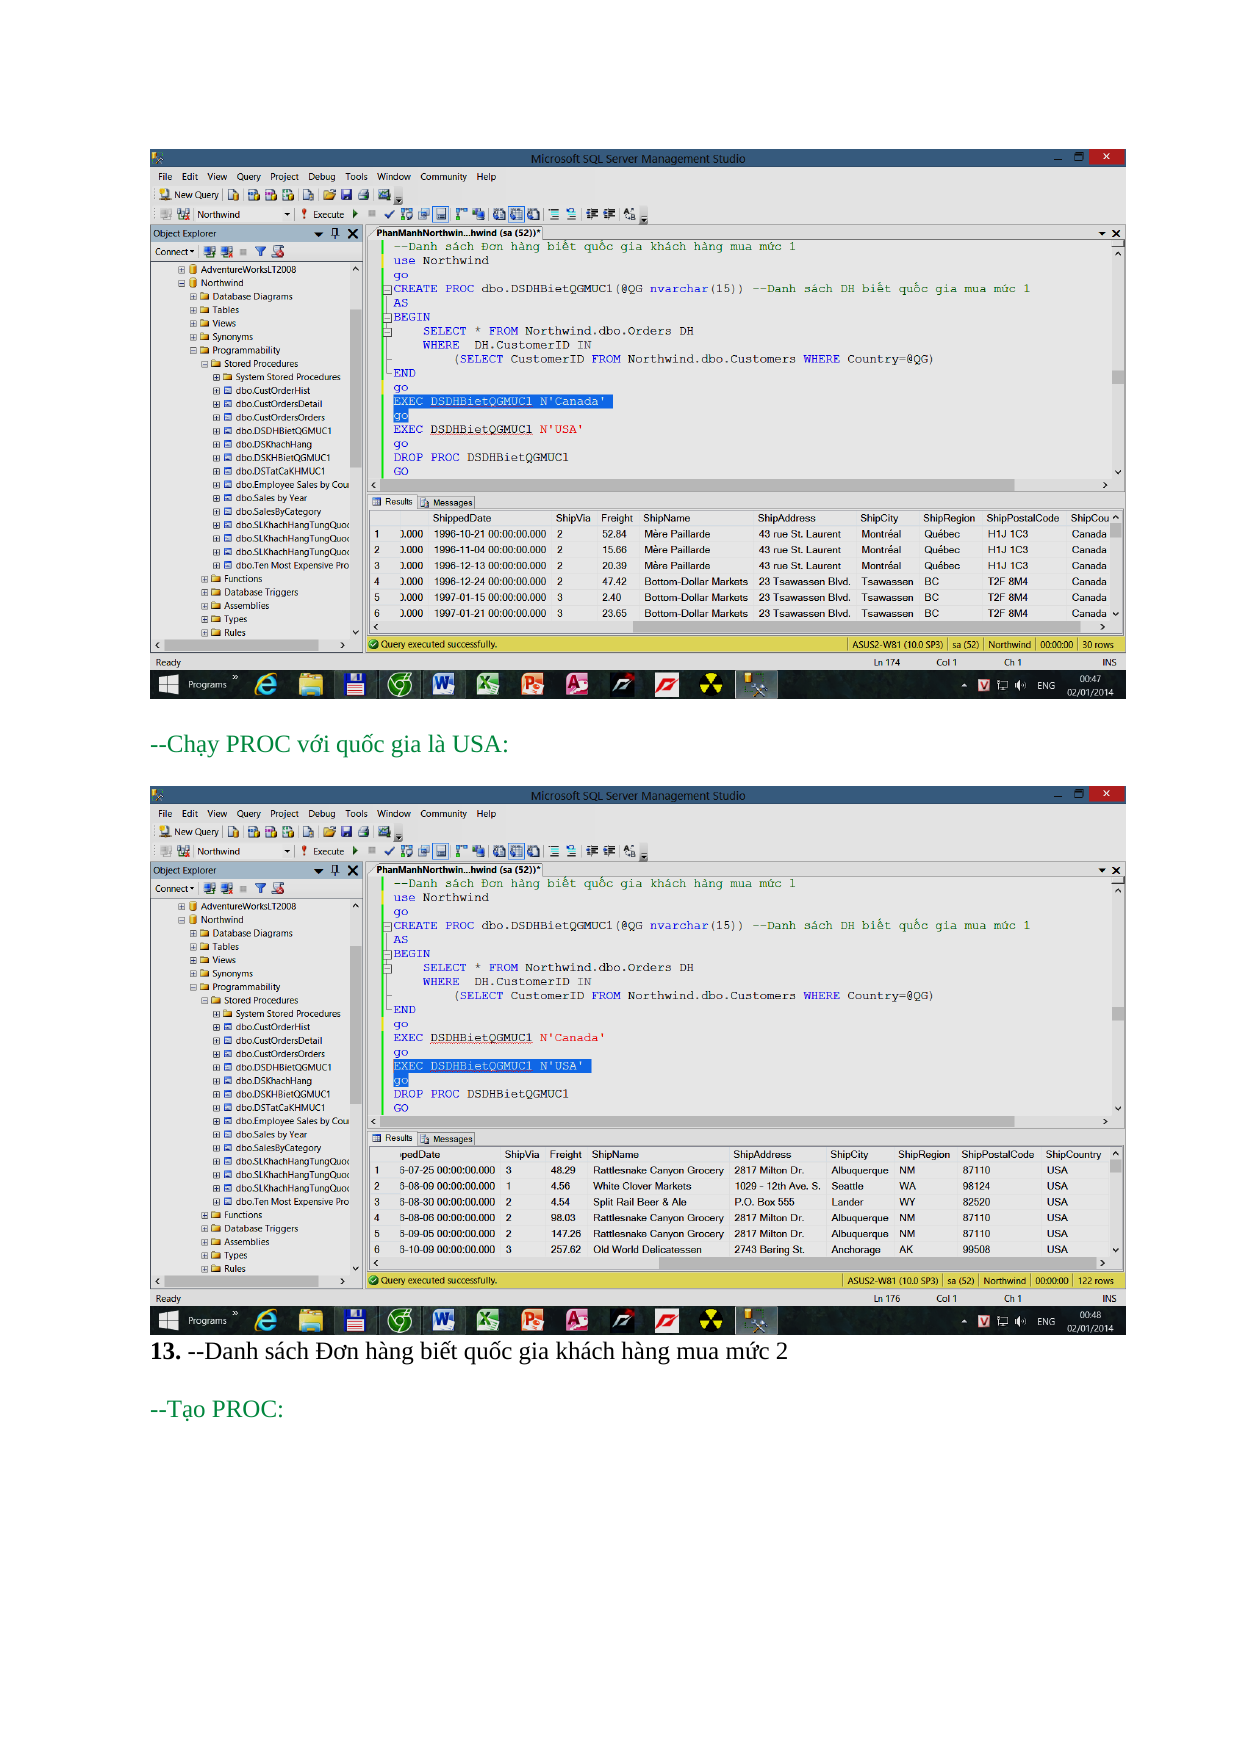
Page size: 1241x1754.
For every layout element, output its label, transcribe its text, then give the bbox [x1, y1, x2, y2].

text --Chạy PROC với quốc gia là USA: [150, 729, 1090, 758]
text --Tạo PROC: [150, 1394, 1090, 1423]
picture [150, 149, 1126, 699]
list --Danh sách Đơn hàng biết quốc gia khách hàng mua mức 2 [150, 1336, 1090, 1365]
picture [150, 786, 1126, 1335]
